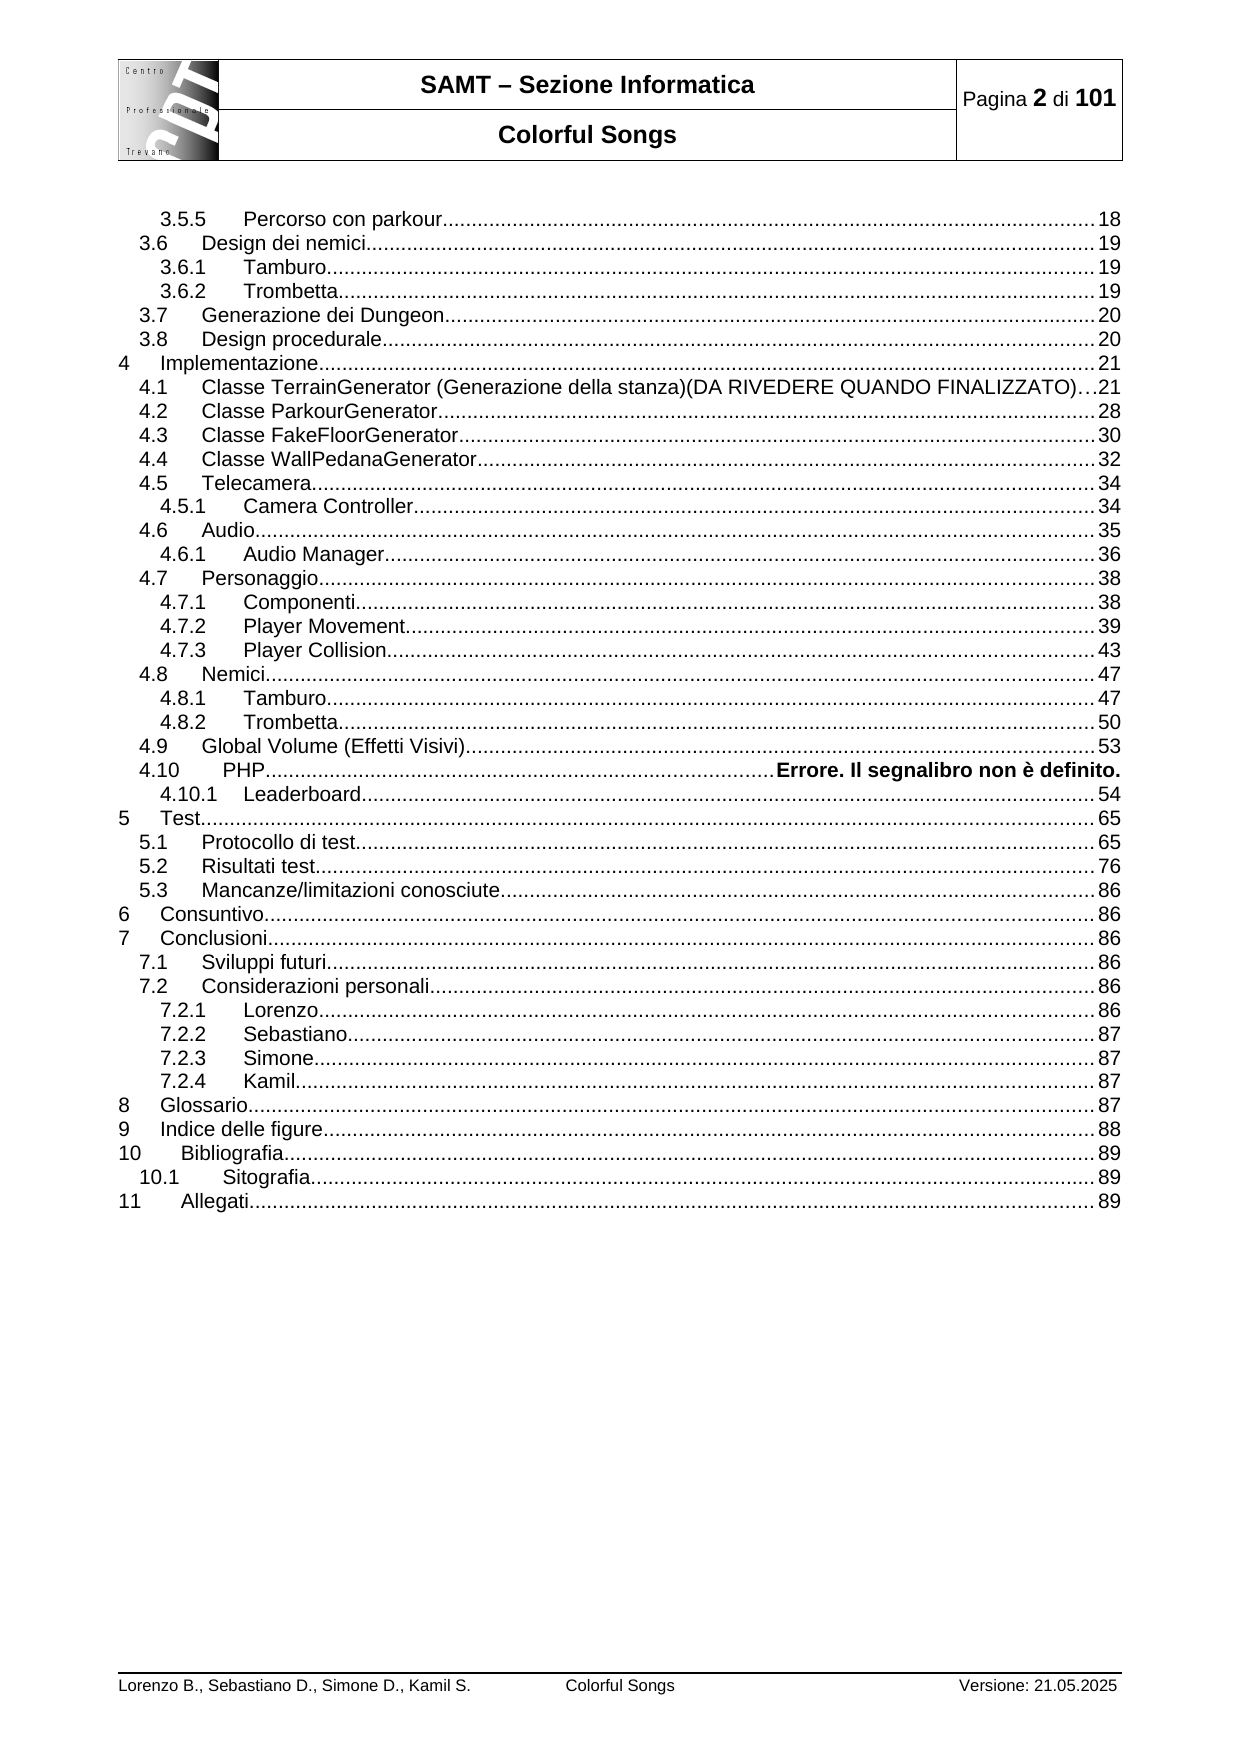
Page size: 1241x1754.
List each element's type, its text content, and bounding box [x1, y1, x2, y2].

text 11 Allegati 89 [118, 1189, 1122, 1213]
text 4.8 Nemici 47 [139, 662, 1122, 686]
text 7.2.4 Kamil 87 [160, 1069, 1122, 1093]
text 3.5.5 Percorso con parkour 18 [160, 207, 1122, 231]
text 4.10 PHP Errore. Il segnalibro non è definito. [139, 758, 1122, 782]
text 7 Conclusioni 86 [118, 926, 1122, 949]
text 7.2.3 Simone 87 [160, 1045, 1122, 1069]
text 4.7.1 Componenti 38 [160, 590, 1122, 614]
text 3.6.2 Trombetta 19 [160, 279, 1122, 303]
text 7.2.2 Sebastiano 87 [160, 1021, 1122, 1045]
text 8 Glossario 87 [118, 1093, 1122, 1117]
text 5.2 Risultati test 76 [139, 854, 1122, 878]
text 7.2 Considerazioni personali 86 [139, 973, 1122, 997]
text 4.4 Classe WallPedanaGenerator 32 [139, 446, 1122, 470]
text 3.6.1 Tamburo 19 [160, 255, 1122, 279]
text 7.2.1 Lorenzo 86 [160, 997, 1122, 1021]
text 5.1 Protocollo di test 65 [139, 830, 1122, 854]
text 5 Test 65 [118, 806, 1122, 830]
text 4.8.1 Tamburo 47 [160, 686, 1122, 710]
text 3.8 Design procedurale 20 [139, 327, 1122, 351]
text 5.3 Mancanze/limitazioni conosciute 86 [139, 878, 1122, 902]
text 3.7 Generazione dei Dungeon 20 [139, 303, 1122, 327]
text 6 Consuntivo 86 [118, 902, 1122, 926]
text 3.6 Design dei nemici 19 [139, 231, 1122, 255]
text 4.7.2 Player Movement 39 [160, 614, 1122, 638]
picture [118, 60, 219, 160]
text 4.8.2 Trombetta 50 [160, 710, 1122, 734]
text 4.2 Classe ParkourGenerator 28 [139, 398, 1122, 422]
text 4.7.3 Player Collision 43 [160, 638, 1122, 662]
text 4.7 Personaggio 38 [139, 566, 1122, 590]
text 4.1 Classe TerrainGenerator (Generazione della stanza)(DA RIVEDERE QUANDO FINALIZZATO) 21 [139, 374, 1122, 398]
text 4 Implementazione 21 [118, 351, 1122, 374]
text 4.6 Audio 35 [139, 518, 1122, 542]
text 4.5 Telecamera 34 [139, 470, 1122, 494]
text 4.10.1 Leaderboard 54 [160, 782, 1122, 806]
text 4.5.1 Camera Controller 34 [160, 494, 1122, 518]
text 4.6.1 Audio Manager 36 [160, 542, 1122, 566]
text 7.1 Sviluppi futuri 86 [139, 949, 1122, 973]
text 4.9 Global Volume (Effetti Visivi) 53 [139, 734, 1122, 758]
text 9 Indice delle figure 88 [118, 1117, 1122, 1141]
text 10.1 Sitografia 89 [139, 1165, 1122, 1189]
text 10 Bibliografia 89 [118, 1141, 1122, 1165]
text 4.3 Classe FakeFloorGenerator 30 [139, 422, 1122, 446]
